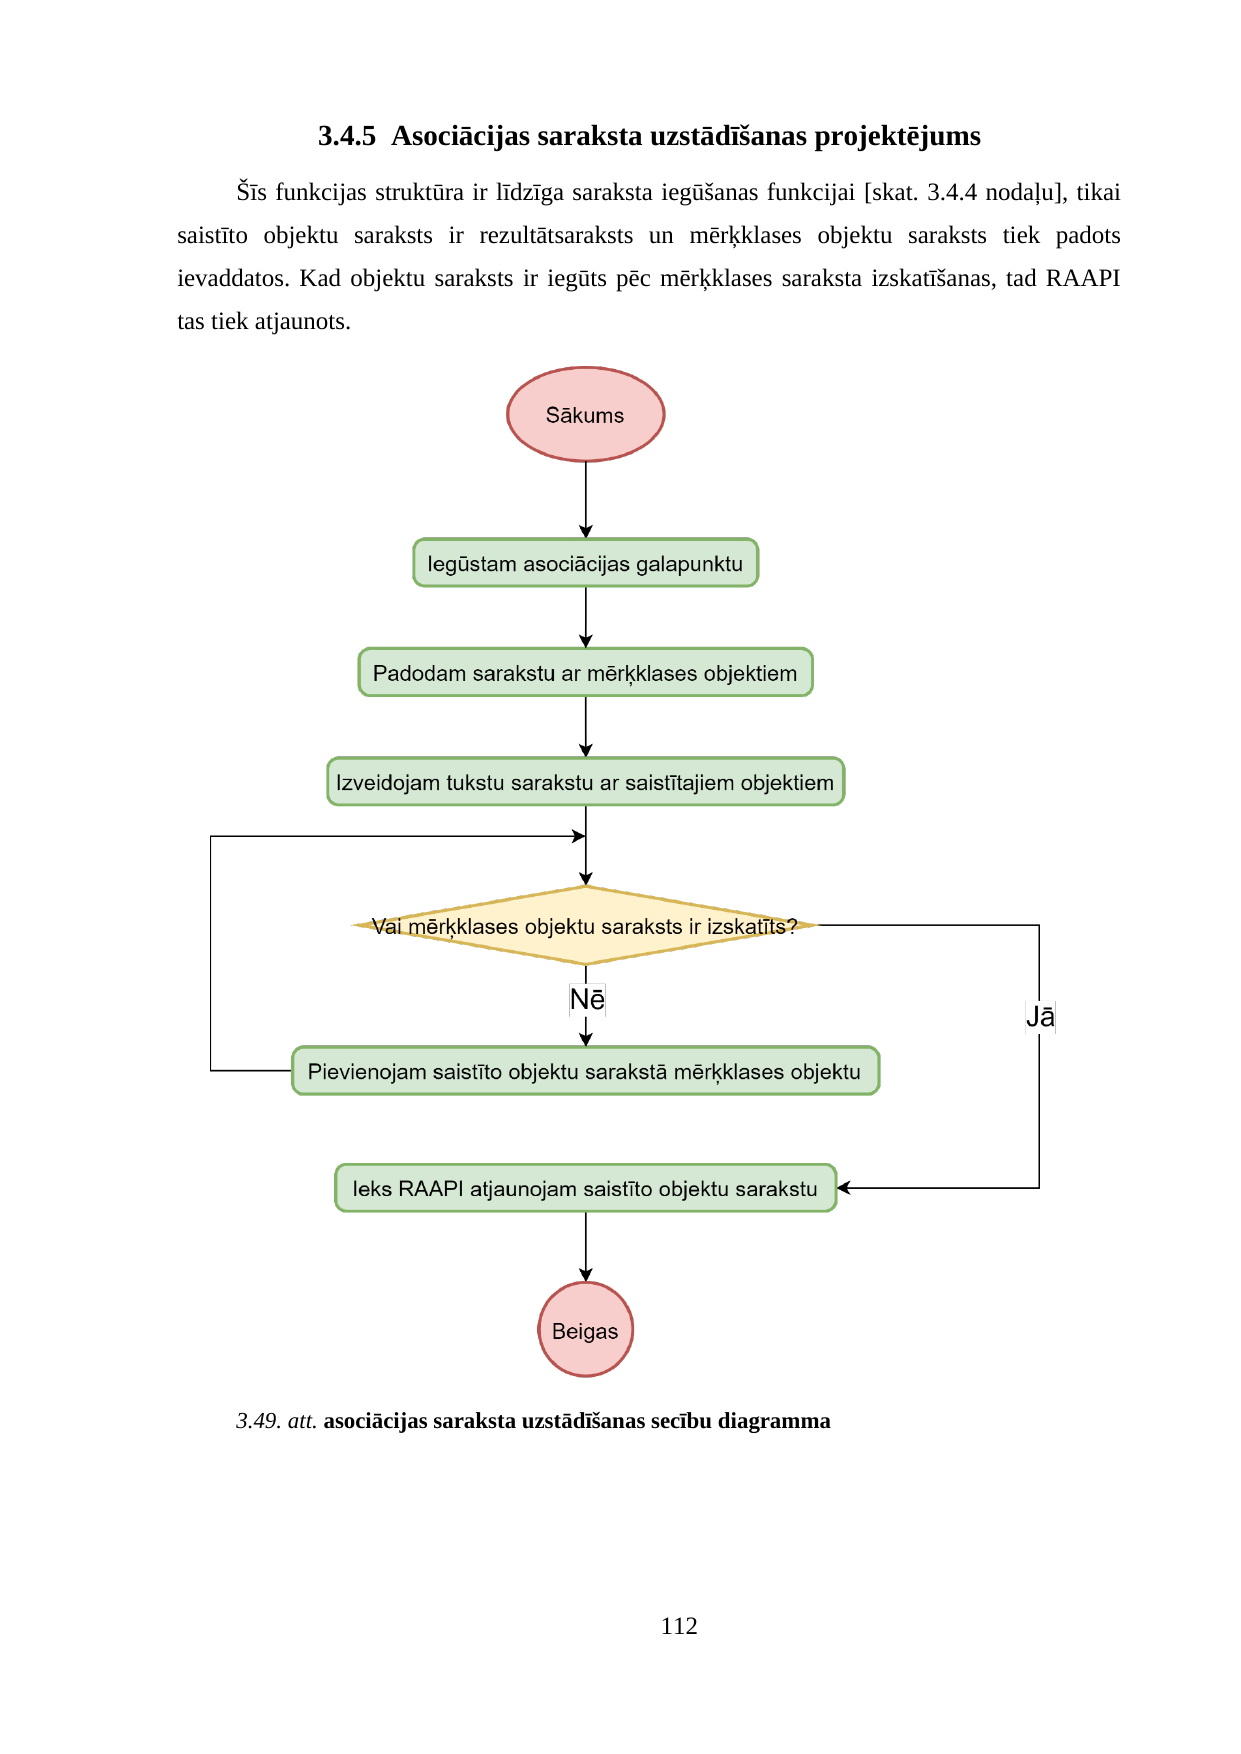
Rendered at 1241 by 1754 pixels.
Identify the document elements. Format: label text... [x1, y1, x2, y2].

subtitle 3.4.5 Asociācijas saraksta uzstādīšanas projektējums [177, 118, 1122, 152]
picture [183, 349, 1071, 1393]
text Šīs funkcijas struktūra ir līdzīga saraksta iegūšanas funkcijai [skat. 3.4.4 nodaļu], tikai saistīto objektu saraksts ir rezultātsaraksts un mērķklases objektu saraksts tiek padots ievaddatos. Kad objektu saraksts ir iegūts pēc mērķklases saraksta izskatīšanas, tad RAAPI tas tiek atjaunots. [177, 177, 1122, 335]
text 3.49. att. asociācijas saraksta uzstādīšanas secību diagramma [177, 1407, 1122, 1434]
